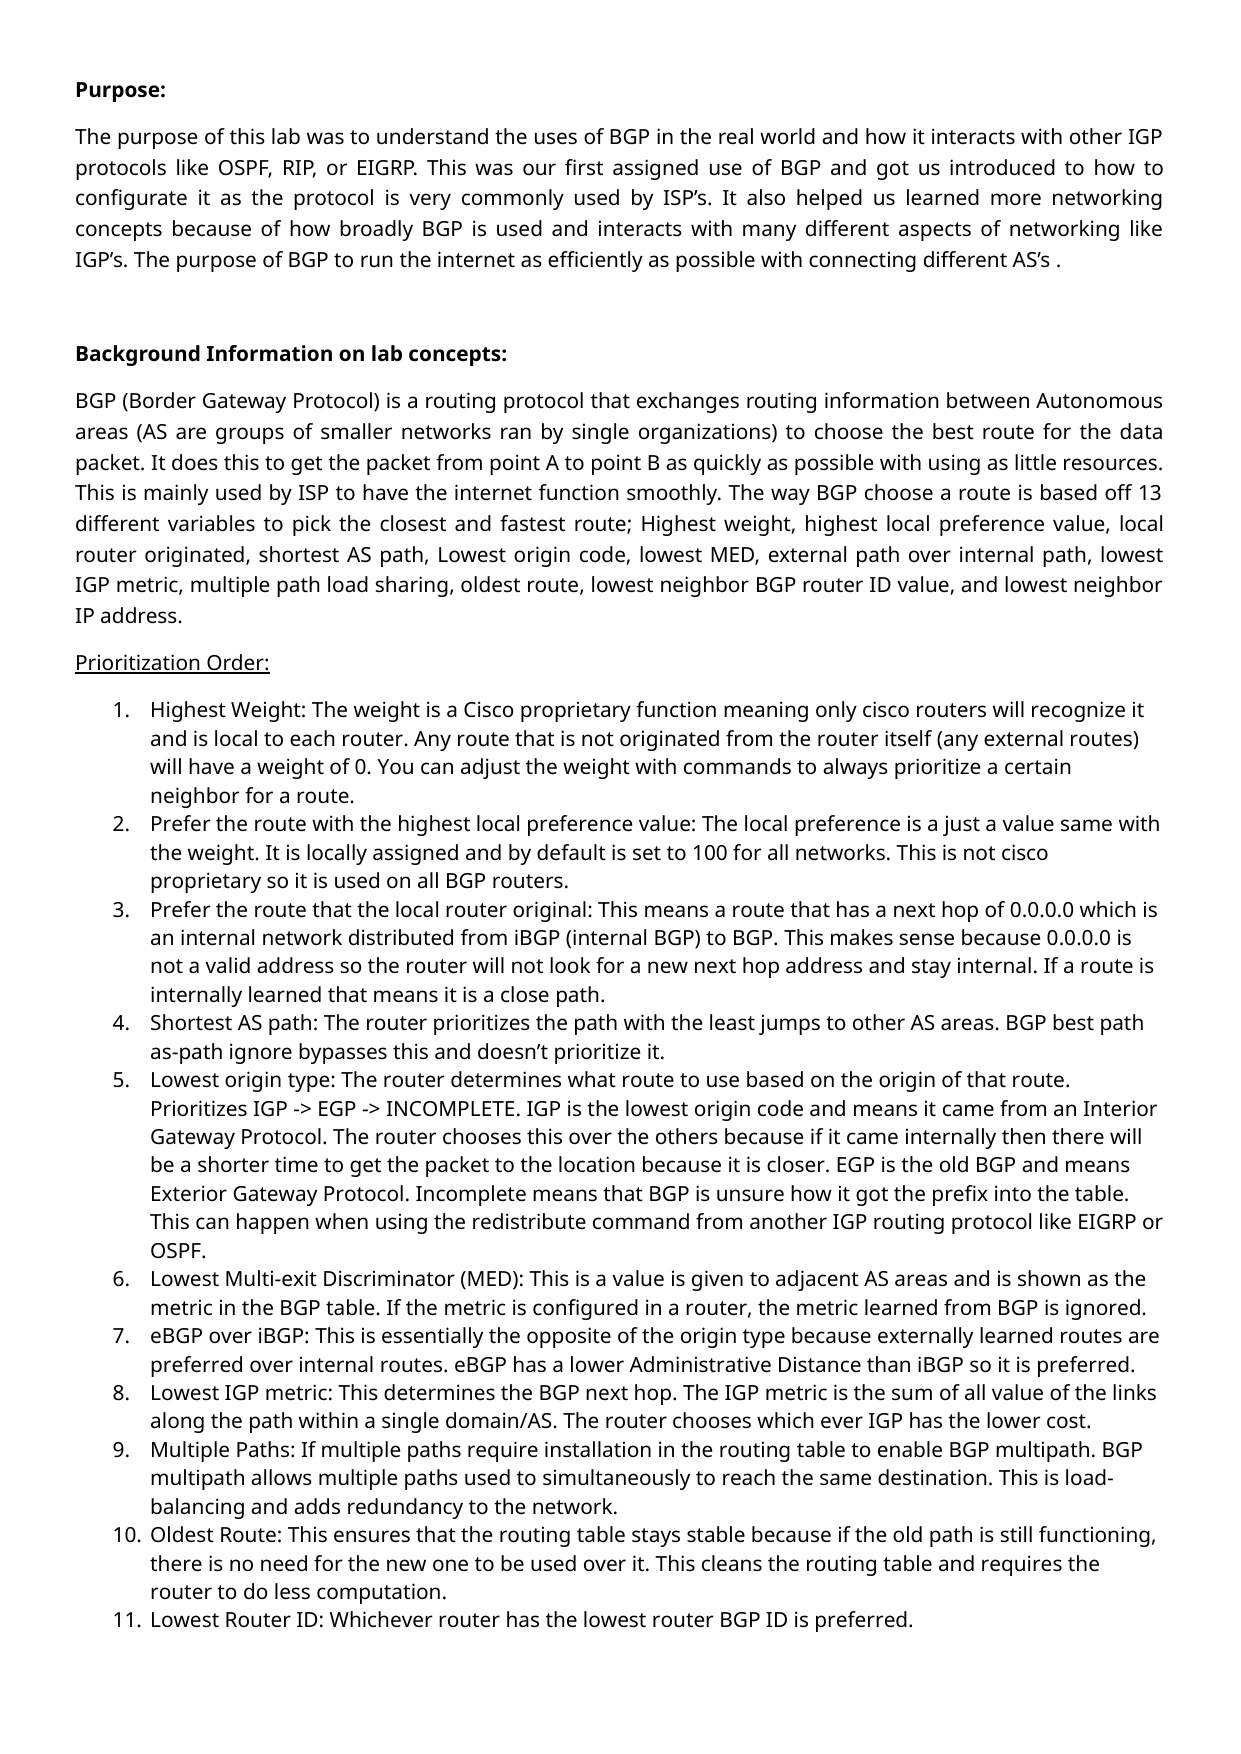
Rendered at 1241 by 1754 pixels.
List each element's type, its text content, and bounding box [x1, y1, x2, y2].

text Background Information on lab concepts: [75, 339, 1165, 368]
list Multiple Paths: If multiple paths require installation in the routing table to enable BGP multipath. BGP multipath allows multiple paths used to simultaneously to reach the same destination. This is load-balancing and adds redundancy to the network. [112, 1435, 1165, 1520]
text Prioritization Order: [75, 648, 1165, 677]
list Shortest AS path: The router prioritizes the path with the least jumps to other AS areas. BGP best path as-path ignore bypasses this and doesn’t prioritize it. [112, 1008, 1165, 1065]
list Prefer the route that the local router original: This means a route that has a next hop of 0.0.0.0 which is an internal network distributed from iBGP (internal BGP) to BGP. This makes sense because 0.0.0.0 is not a valid address so the router will not look for a new next hop address and stay internal. If a route is internally learned that means it is a close path. [112, 895, 1165, 1008]
list Lowest origin type: The router determines what route to use based on the origin of that route. Prioritizes IGP -> EGP -> INCOMPLETE. IGP is the lowest origin code and means it came from an Interior Gateway Protocol. The router chooses this over the others because if it came internally then there will be a shorter time to get the packet to the location because it is closer. EGP is the old BGP and means Exterior Gateway Protocol. Incomplete means that BGP is unsure how it got the prefix into the table. This can happen when using the redistribute command from another IGP routing protocol like EIGRP or OSPF. [112, 1065, 1165, 1264]
list eBGP over iBGP: This is essentially the opposite of the origin type because externally learned routes are preferred over internal routes. eBGP has a lower Administrative Distance than iBGP so it is preferred. [112, 1321, 1165, 1378]
text Purpose: [75, 75, 1165, 103]
list Highest Weight: The weight is a Cisco proprietary function meaning only cisco routers will recognize it and is local to each router. Any route that is not originated from the router itself (any external routes) will have a weight of 0. You can adjust the weight with commands to always prioritize a certain neighbor for a route. [112, 696, 1165, 809]
list Lowest Multi-exit Discriminator (MED): This is a value is given to adjacent AS areas and is shown as the metric in the BGP table. If the metric is configured in a router, the metric learned from BGP is ignored. [112, 1264, 1165, 1321]
list Lowest IGP metric: This determines the BGP next hop. The IGP metric is the sum of all value of the links along the path within a single domain/AS. The router chooses which ever IGP has the lower cost. [112, 1378, 1165, 1435]
list Oldest Route: This ensures that the routing table stays stable because if the old path is still functioning, there is no need for the new one to be used over it. This cleans the routing table and requires the router to do less computation. [112, 1520, 1165, 1606]
list Lowest Router ID: Whichever router has the lowest router BGP ID is preferred. [112, 1606, 1165, 1634]
text The purpose of this lab was to understand the uses of BGP in the real world and how it interacts with other IGP protocols like OSPF, RIP, or EIGRP. This was our first assigned use of BGP and got us introduced to how to configurate it as the protocol is very commonly used by ISP’s. It also helped us learned more networking concepts because of how broadly BGP is used and interacts with many different aspects of networking like IGP’s. The purpose of BGP to run the internet as efficiently as possible with connecting different AS’s . [75, 122, 1165, 273]
list Prefer the route with the highest local preference value: The local preference is a just a value same with the weight. It is locally assigned and by default is set to 100 for all networks. This is not cisco proprietary so it is used on all BGP routers. [112, 809, 1165, 895]
text BGP (Border Gateway Protocol) is a routing protocol that exchanges routing information between Autonomous areas (AS are groups of smaller networks ran by single organizations) to choose the best route for the data packet. It does this to get the packet from point A to point B as quickly as possible with using as little resources. This is mainly used by ISP to have the internet function smoothly. The way BGP choose a route is based off 13 different variables to pick the closest and fastest route; Highest weight, highest local preference value, local router originated, shortest AS path, Lowest origin code, lowest MED, external path over internal path, lowest IGP metric, multiple path load sharing, oldest route, lowest neighbor BGP router ID value, and lowest neighbor IP address. [75, 387, 1165, 629]
